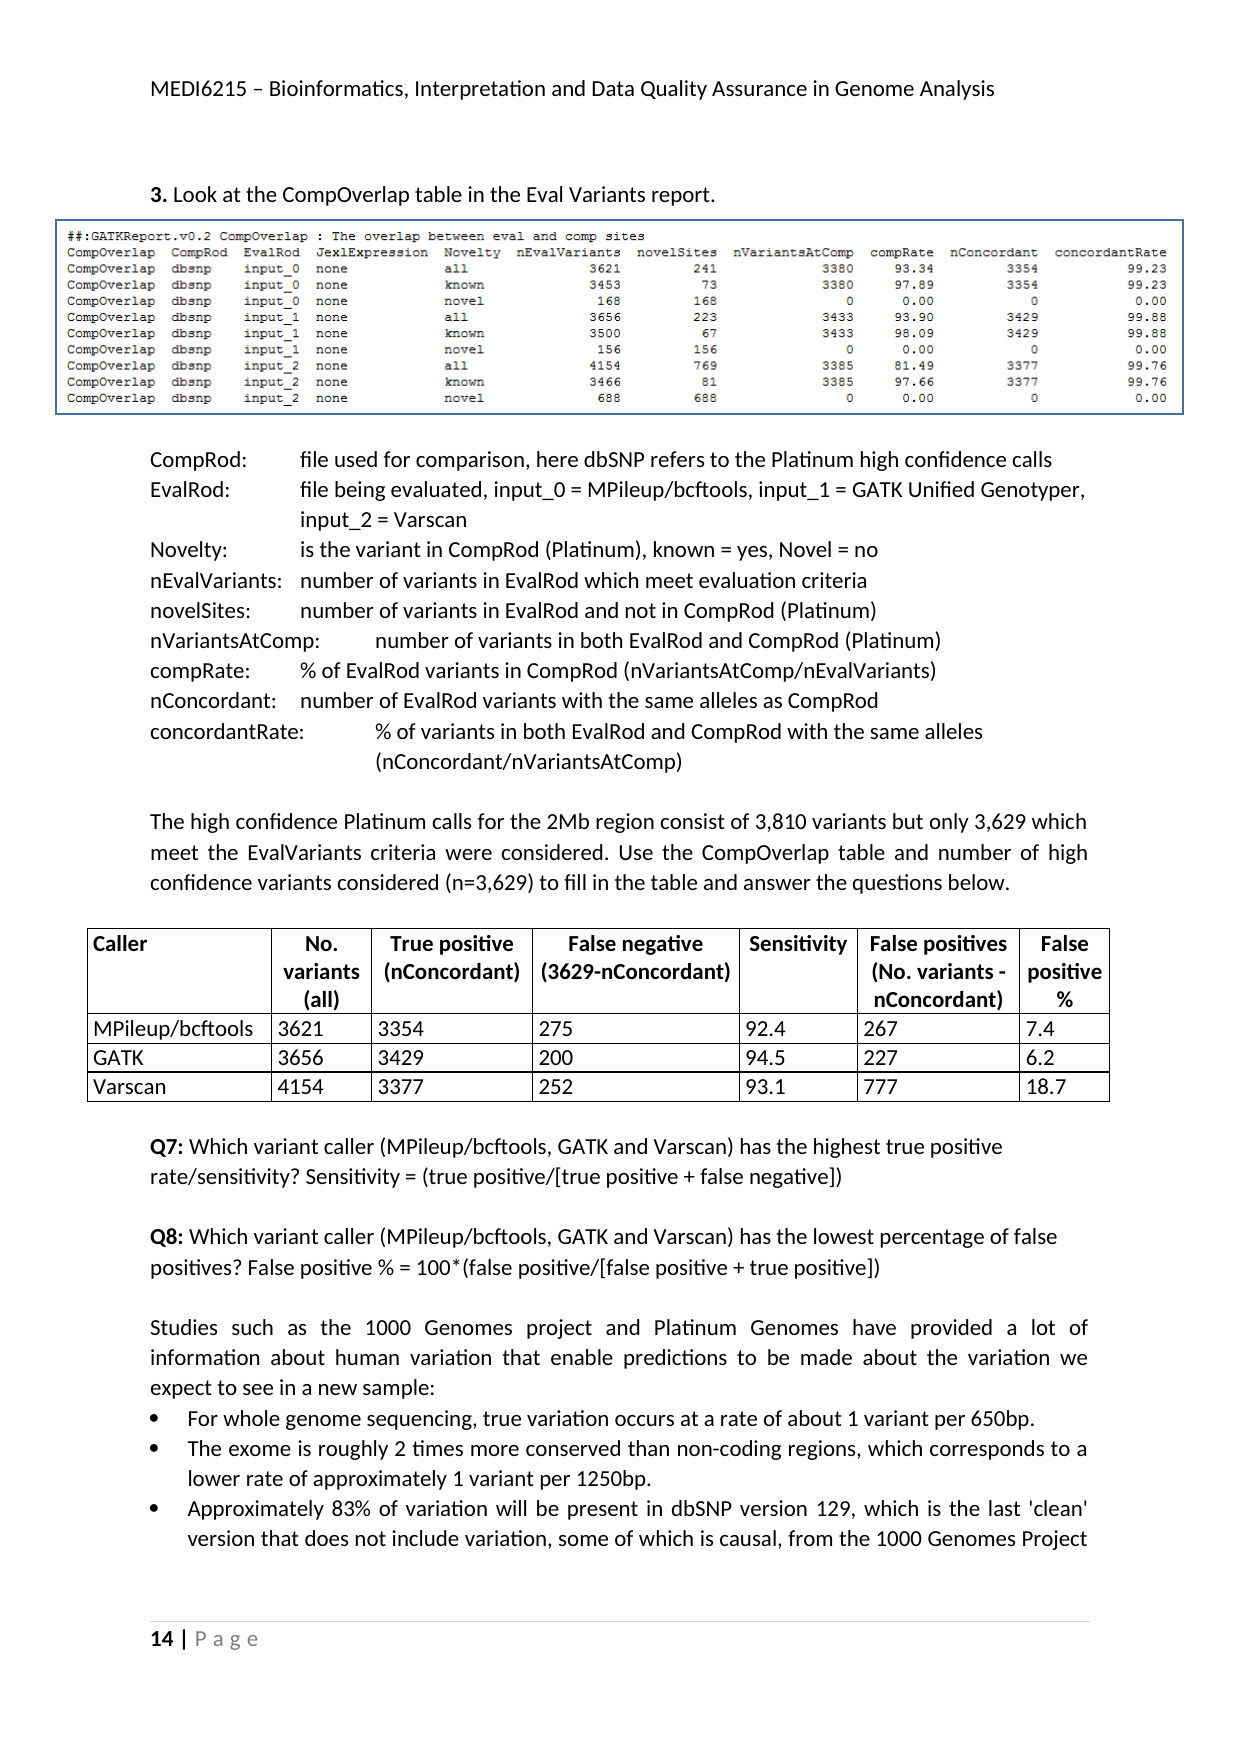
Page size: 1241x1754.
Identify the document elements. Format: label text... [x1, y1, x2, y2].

table_header Sensitivity [740, 929, 857, 1013]
table_cell GATK [88, 1044, 271, 1071]
text novelSites: number of variants in EvalRod and not in CompRod (Platinum) [150, 596, 1090, 624]
text CompRod: file used for comparison, here dbSNP refers to the Platinum high confidence calls [150, 445, 1090, 473]
table_header True positive (nConcordant) [372, 929, 532, 1013]
text Novelty: is the variant in CompRod (Platinum), known = yes, Novel = no [150, 536, 1090, 563]
text nVariantsAtComp: number of variants in both EvalRod and CompRod (Platinum) [150, 626, 1090, 654]
table_cell 3429 [372, 1044, 532, 1071]
table_cell 7.4 [1020, 1014, 1109, 1042]
text nConcordant: number of EvalRod variants with the same alleles as CompRod [150, 687, 1090, 714]
list For whole genome sequencing, true variation occurs at a rate of about 1 variant per 650bp. [150, 1404, 1090, 1432]
text compRate: % of EvalRod variants in CompRod (nVariantsAtComp/nEvalVariants) [150, 656, 1090, 684]
table_cell MPileup/bcftools [88, 1014, 271, 1042]
table_cell 3656 [272, 1044, 371, 1071]
table_cell Varscan [88, 1073, 271, 1101]
text Q7: Which variant caller (MPileup/bcftools, GATK and Varscan) has the highest true positive rate/sensitivity? Sensitivity = (true positive/[true positive + false negative]) [150, 1132, 1090, 1190]
table_cell 92.4 [740, 1014, 857, 1042]
table_cell 227 [858, 1044, 1019, 1071]
picture [64, 227, 1176, 411]
table_header False negative (3629-nConcordant) [533, 929, 739, 1013]
text nEvalVariants: number of variants in EvalRod which meet evaluation criteria [150, 566, 1090, 594]
list The exome is roughly 2 times more conserved than non-coding regions, which corresponds to a lower rate of approximately 1 variant per 1250bp. [150, 1434, 1090, 1492]
table_header Caller [88, 929, 271, 1013]
table_cell 267 [858, 1014, 1019, 1042]
table_cell 252 [533, 1073, 739, 1101]
text The high confidence Platinum calls for the 2Mb region consist of 3,810 variants but only 3,629 which meet the EvalVariants criteria were considered. Use the CompOverlap table and number of high confidence variants considered (n=3,629) to fill in the table and answer the questions below. [150, 807, 1090, 896]
text Q8: Which variant caller (MPileup/bcftools, GATK and Varscan) has the lowest percentage of false positives? False positive % = 100*(false positive/[false positive + true positive]) [150, 1222, 1090, 1281]
text 3. Look at the CompOverlap table in the Eval Variants report. [150, 180, 1090, 208]
table_cell 3377 [372, 1073, 532, 1101]
table_cell 3621 [272, 1014, 371, 1042]
table_cell 94.5 [740, 1044, 857, 1071]
table_cell 275 [533, 1014, 739, 1042]
table_cell 777 [858, 1073, 1019, 1101]
table_cell 93.1 [740, 1073, 857, 1101]
table_cell 3354 [372, 1014, 532, 1042]
table_cell 4154 [272, 1073, 371, 1101]
table_header False positive % [1020, 929, 1109, 1013]
table_cell 18.7 [1020, 1073, 1109, 1101]
text concordantRate: % of variants in both EvalRod and CompRod with the same alleles (nConcordant/nVariantsAtComp) [150, 717, 1090, 775]
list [150, 1494, 1090, 1552]
table_cell 6.2 [1020, 1044, 1109, 1071]
table_header No. variants (all) [272, 929, 371, 1013]
table_cell 200 [533, 1044, 739, 1071]
text Studies such as the 1000 Genomes project and Platinum Genomes have provided a lot of information about human variation that enable predictions to be made about the variation we expect to see in a new sample: [150, 1313, 1090, 1401]
table_header False positives (No. variants -nConcordant) [858, 929, 1019, 1013]
text EvalRod: file being evaluated, input_0 = MPileup/bcftools, input_1 = GATK Unified Genotyper, input_2 = Varscan [150, 475, 1090, 533]
